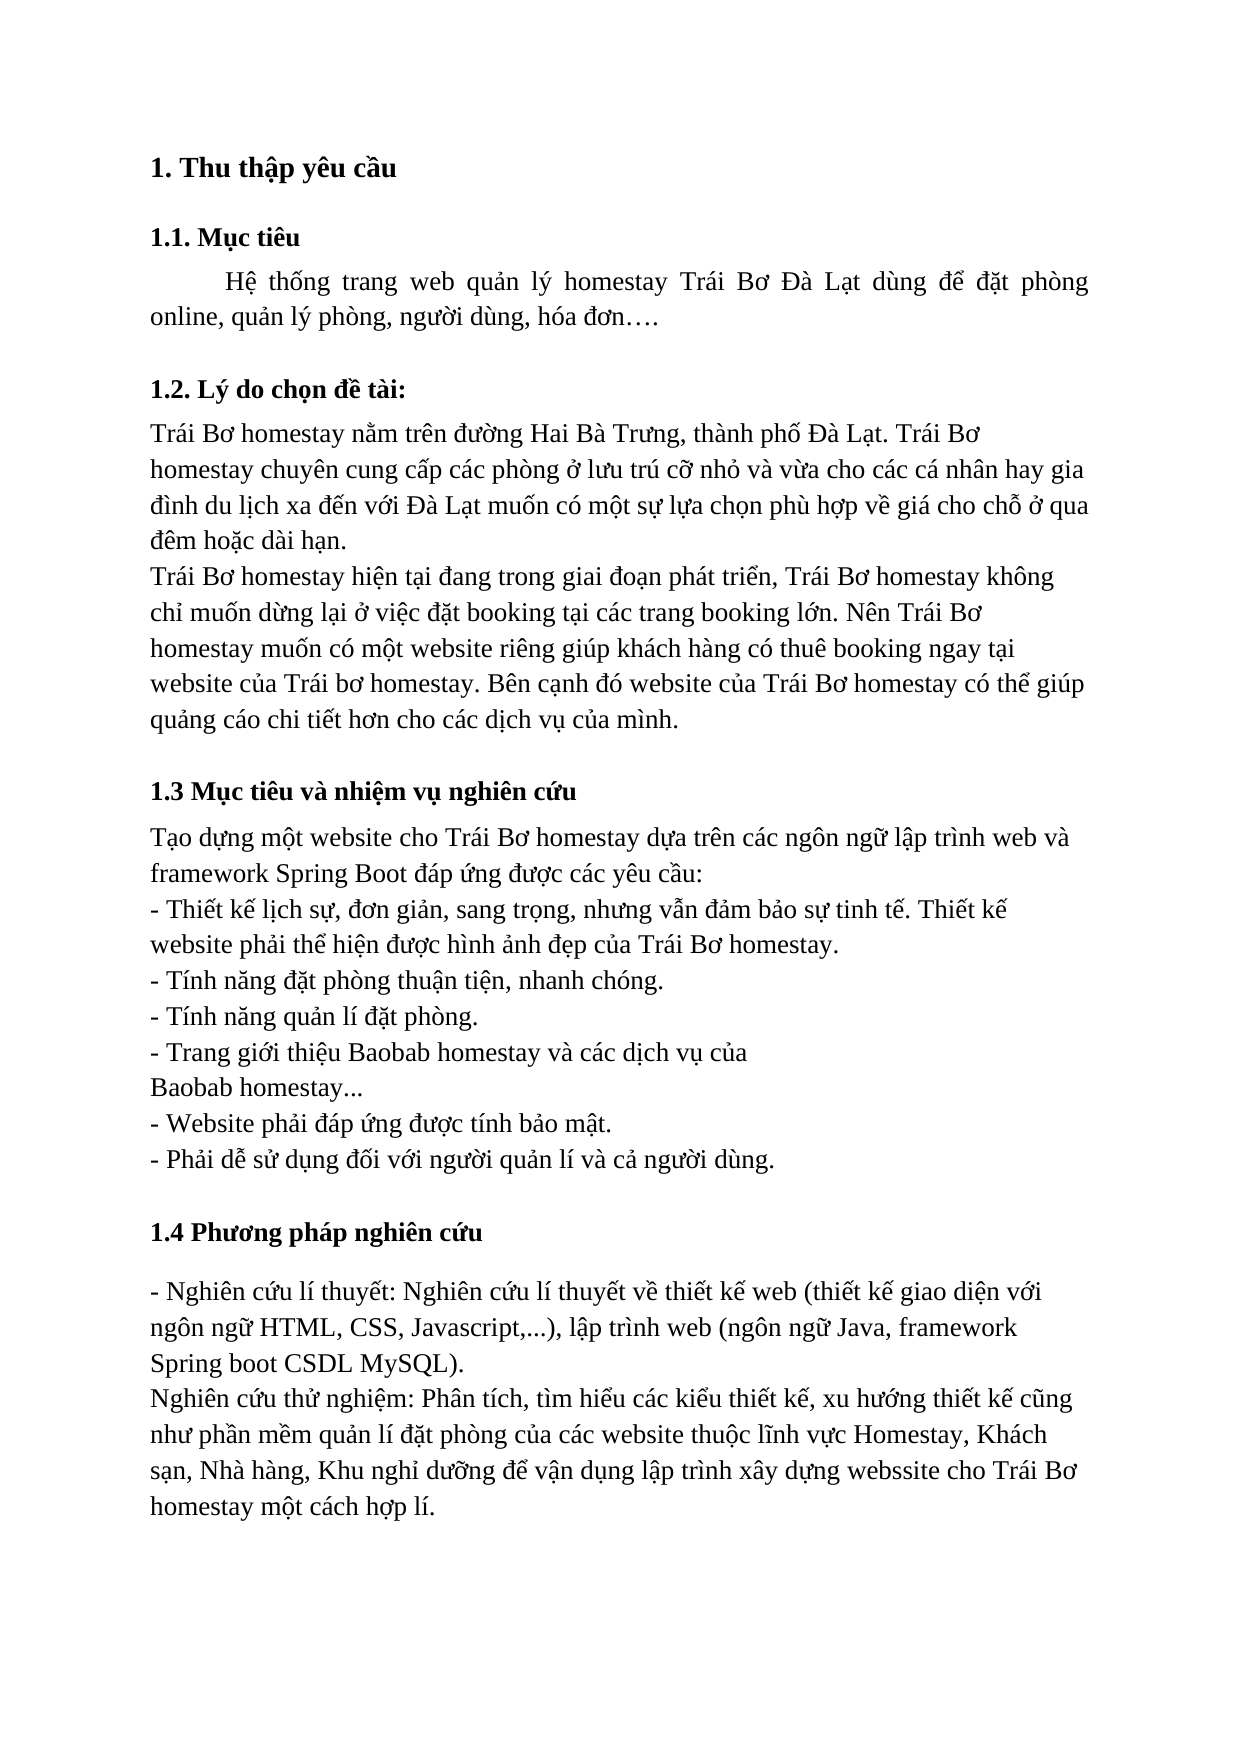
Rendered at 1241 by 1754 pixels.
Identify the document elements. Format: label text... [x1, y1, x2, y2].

subtitle 1. Thu thập yêu cầu [150, 150, 1090, 183]
text - Trang giới thiệu Baobab homestay và các dịch vụ của [150, 1036, 1090, 1067]
text Trái Bơ homestay hiện tại đang trong giai đoạn phát triển, Trái Bơ homestay không chỉ muốn dừng lại ở việc đặt booking tại các trang booking lớn. Nên Trái Bơ homestay muốn có một website riêng giúp khách hàng có thuê booking ngay tại website của Trái bơ homestay. Bên cạnh đó website của Trái Bơ homestay có thể giúp quảng cáo chi tiết hơn cho các dịch vụ của mình. [150, 560, 1090, 734]
subtitle 1.4 Phương pháp nghiên cứu [150, 1216, 1090, 1247]
text - Nghiên cứu lí thuyết: Nghiên cứu lí thuyết về thiết kế web (thiết kế giao diện với ngôn ngữ HTML, CSS, Javascript,...), lập trình web (ngôn ngữ Java, framework Spring boot CSDL MySQL). [150, 1275, 1090, 1378]
text - Phải dễ sử dụng đối với người quản lí và cả người dùng. [150, 1143, 1090, 1174]
subtitle 1.2. Lý do chọn đề tài: [150, 374, 1090, 405]
text Baobab homestay... [150, 1071, 1090, 1102]
text 1.3 Mục tiêu và nhiệm vụ nghiên cứu [150, 774, 1090, 806]
text Trái Bơ homestay nằm trên đường Hai Bà Trưng, thành phố Đà Lạt. Trái Bơ homestay chuyên cung cấp các phòng ở lưu trú cỡ nhỏ và vừa cho các cá nhân hay gia đình du lịch xa đến với Đà Lạt muốn có một sự lựa chọn phù hợp về giá cho chỗ ở qua đêm hoặc dài hạn. [150, 417, 1090, 556]
subtitle 1.1. Mục tiêu [150, 221, 1090, 252]
text - Tính năng đặt phòng thuận tiện, nhanh chóng. [150, 964, 1090, 995]
text - Website phải đáp ứng được tính bảo mật. [150, 1107, 1090, 1138]
text Nghiên cứu thử nghiệm: Phân tích, tìm hiểu các kiểu thiết kế, xu hướng thiết kế cũng như phần mềm quản lí đặt phòng của các website thuộc lĩnh vực Homestay, Khách sạn, Nhà hàng, Khu nghỉ dưỡng để vận dụng lập trình xây dựng webssite cho Trái Bơ homestay một cách hợp lí. [150, 1382, 1090, 1521]
text - Tính năng quản lí đặt phòng. [150, 1000, 1090, 1031]
text Tạo dựng một website cho Trái Bơ homestay dựa trên các ngôn ngữ lập trình web và framework Spring Boot đáp ứng được các yêu cầu: [150, 821, 1090, 888]
text - Thiết kế lịch sự, đơn giản, sang trọng, nhưng vẫn đảm bảo sự tinh tế. Thiết kế website phải thể hiện được hình ảnh đẹp của Trái Bơ homestay. [150, 893, 1090, 959]
text Hệ thống trang web quản lý homestay Trái Bơ Đà Lạt dùng để đặt phòng online, quản lý phòng, người dùng, hóa đơn…. [150, 265, 1090, 332]
